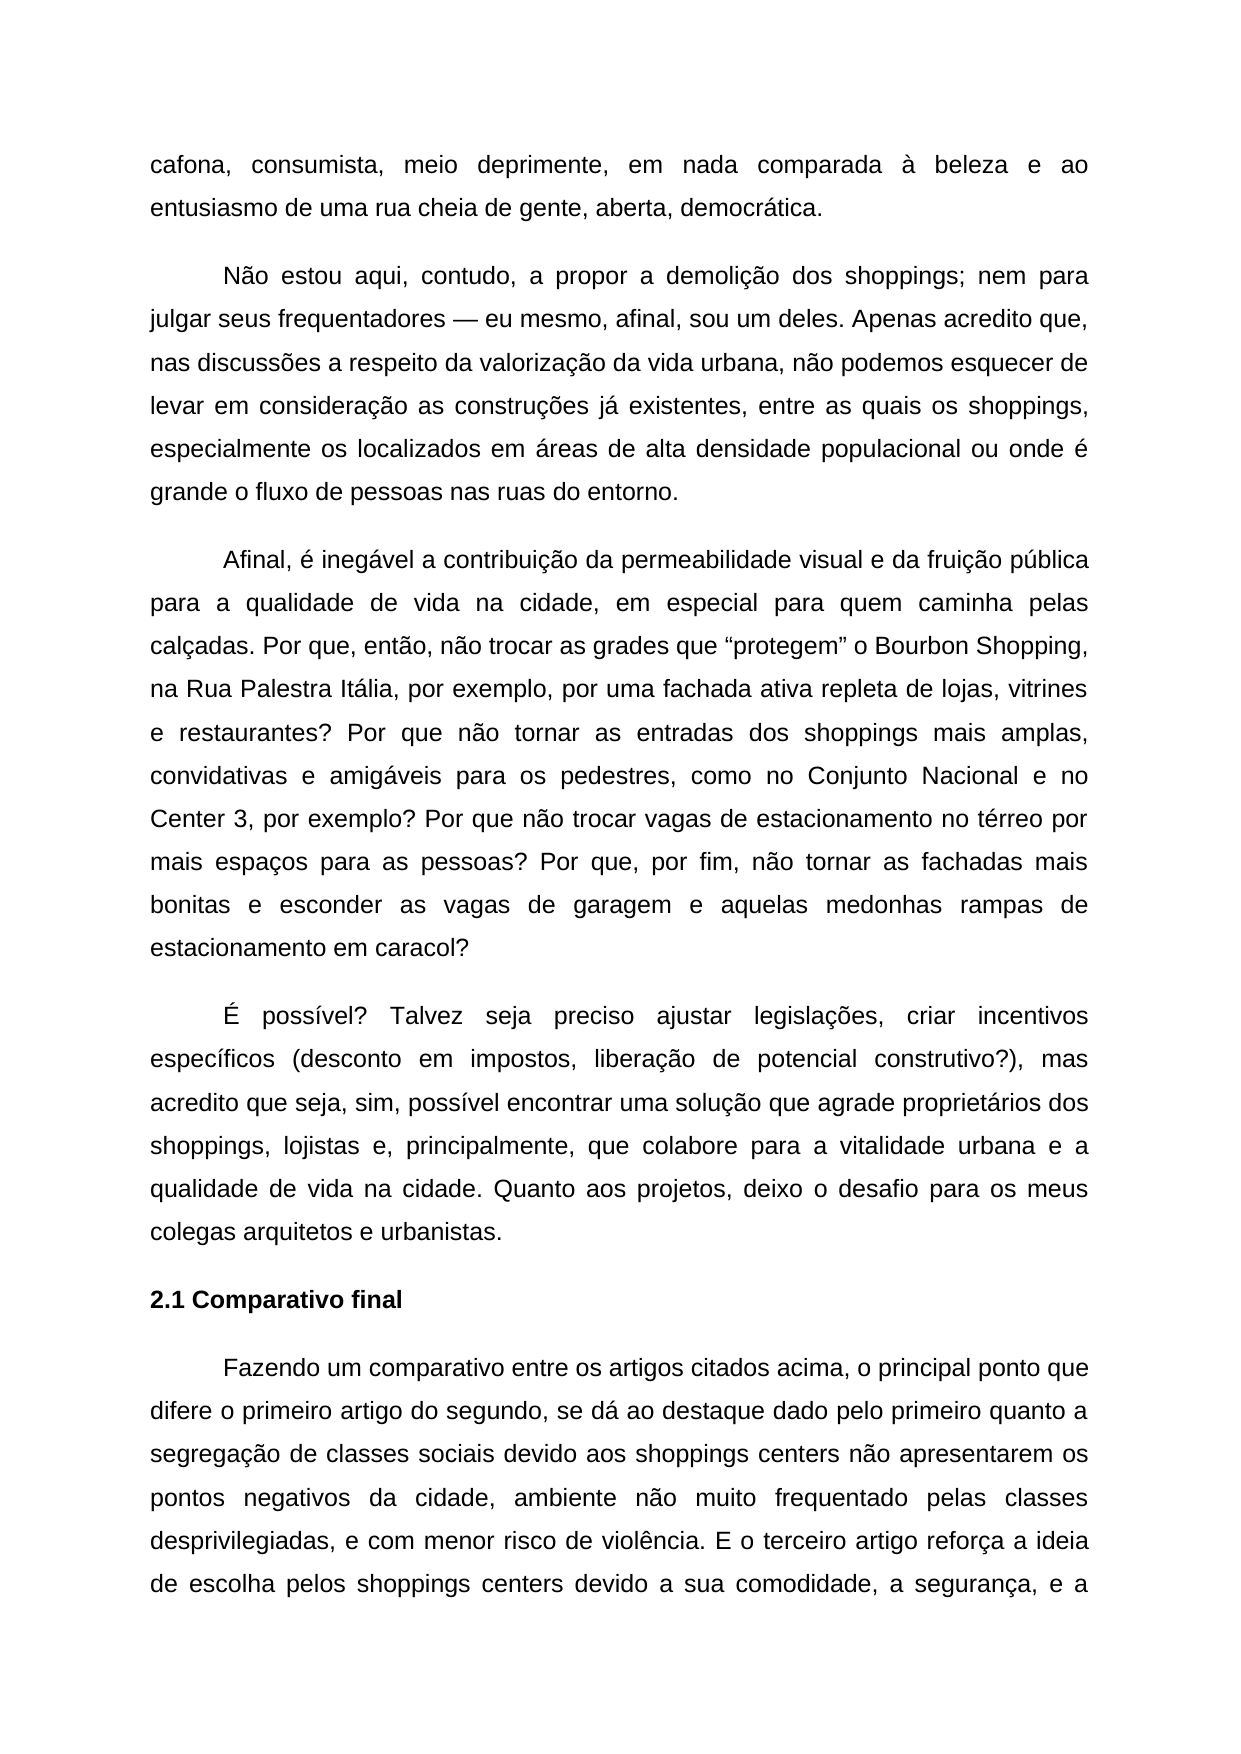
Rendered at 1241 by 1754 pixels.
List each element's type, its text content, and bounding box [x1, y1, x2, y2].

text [150, 1353, 1090, 1597]
text É possível? Talvez seja preciso ajustar legislações, criar incentivos específicos (desconto em impostos, liberação de potencial construtivo?), mas acredito que seja, sim, possível encontrar uma solução que agrade proprietários dos shoppings, lojistas e, principalmente, que colabore para a vitalidade urbana e a qualidade de vida na cidade. Quanto aos projetos, deixo o desafio para os meus colegas arquitetos e urbanistas. [150, 1001, 1090, 1246]
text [150, 150, 1090, 222]
text Afinal, é inegável a contribuição da permeabilidade visual e da fruição pública para a qualidade de vida na cidade, em especial para quem caminha pelas calçadas. Por que, então, não trocar as grades que “protegem” o Bourbon Shopping, na Rua Palestra Itália, por exemplo, por uma fachada ativa repleta de lojas, vitrines e restaurantes? Por que não tornar as entradas dos shoppings mais amplas, convidativas e amigáveis para os pedestres, como no Conjunto Nacional e no Center 3, por exemplo? Por que não trocar vagas de estacionamento no térreo por mais espaços para as pessoas? Por que, por fim, não tornar as fachadas mais bonitas e esconder as vagas de garagem e aquelas medonhas rampas de estacionamento em caracol? [150, 545, 1090, 962]
text Não estou aqui, contudo, a propor a demolição dos shoppings; nem para julgar seus frequentadores — eu mesmo, afinal, sou um deles. Apenas acredito que, nas discussões a respeito da valorização da vida urbana, não podemos esquecer de levar em consideração as construções já existentes, entre as quais os shoppings, especialmente os localizados em áreas de alta densidade populacional ou onde é grande o fluxo de pessoas nas ruas do entorno. [150, 261, 1090, 506]
subtitle 2.1 Comparativo final [150, 1285, 1090, 1314]
